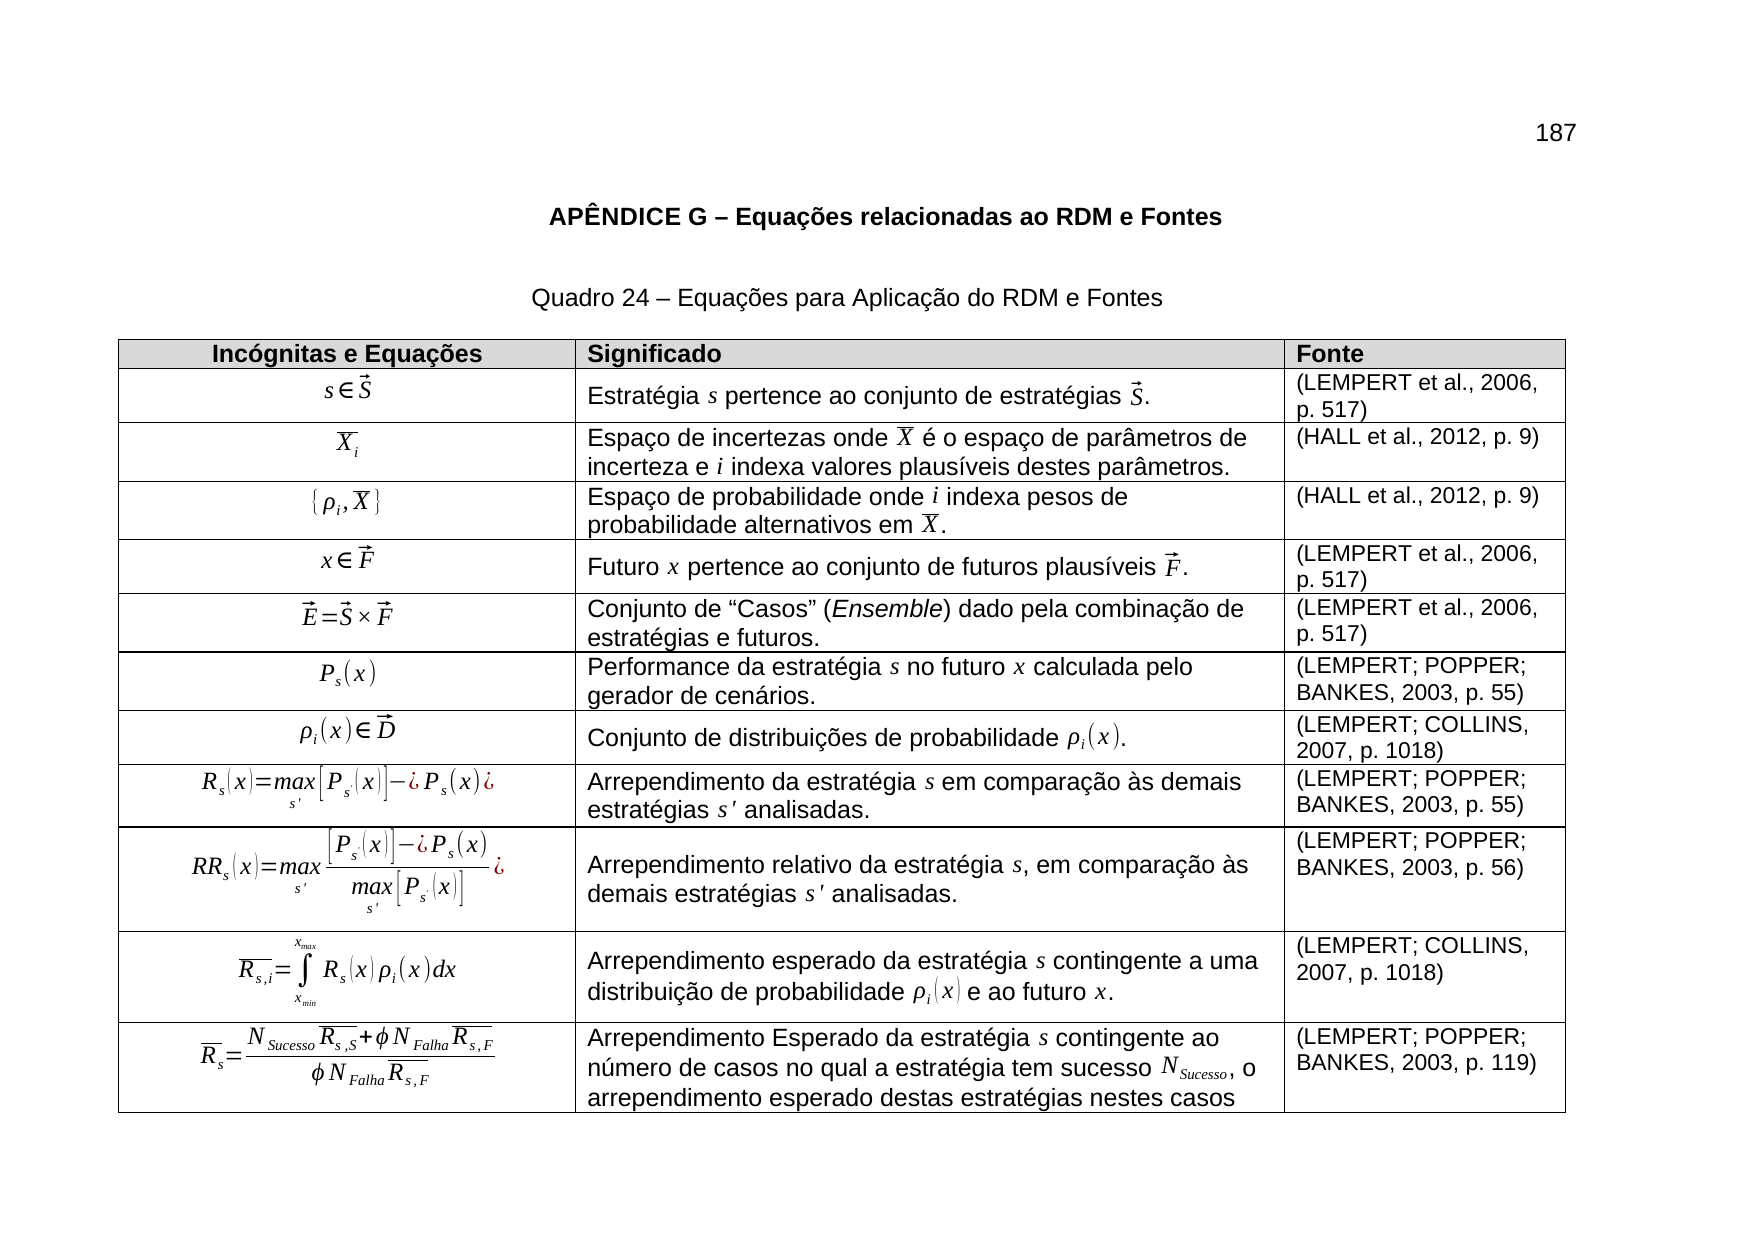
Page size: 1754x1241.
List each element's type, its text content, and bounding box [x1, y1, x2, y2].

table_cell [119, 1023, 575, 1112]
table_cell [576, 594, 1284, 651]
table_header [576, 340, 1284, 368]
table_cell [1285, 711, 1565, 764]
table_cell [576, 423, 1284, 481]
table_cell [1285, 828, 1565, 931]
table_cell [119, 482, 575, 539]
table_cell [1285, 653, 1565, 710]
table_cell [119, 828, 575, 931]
text Quadro 24 – Equações para Aplicação do RDM e Fontes [118, 283, 1577, 312]
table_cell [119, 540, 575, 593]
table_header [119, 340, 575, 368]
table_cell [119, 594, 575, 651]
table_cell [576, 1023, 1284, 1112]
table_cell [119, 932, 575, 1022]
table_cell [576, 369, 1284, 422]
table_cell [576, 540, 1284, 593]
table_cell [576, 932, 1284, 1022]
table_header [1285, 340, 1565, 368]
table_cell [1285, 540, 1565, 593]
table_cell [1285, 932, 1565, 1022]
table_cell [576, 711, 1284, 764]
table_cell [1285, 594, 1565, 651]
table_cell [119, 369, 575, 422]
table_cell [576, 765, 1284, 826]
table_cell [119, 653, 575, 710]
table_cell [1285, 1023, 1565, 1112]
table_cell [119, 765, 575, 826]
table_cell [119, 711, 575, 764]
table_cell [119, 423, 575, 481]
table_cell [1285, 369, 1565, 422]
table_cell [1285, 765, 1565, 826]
subtitle APÊNDICE G – Equações relacionadas ao RDM e Fontes [195, 202, 1577, 231]
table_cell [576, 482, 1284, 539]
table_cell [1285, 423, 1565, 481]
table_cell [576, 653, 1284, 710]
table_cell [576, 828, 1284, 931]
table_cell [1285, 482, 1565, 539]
